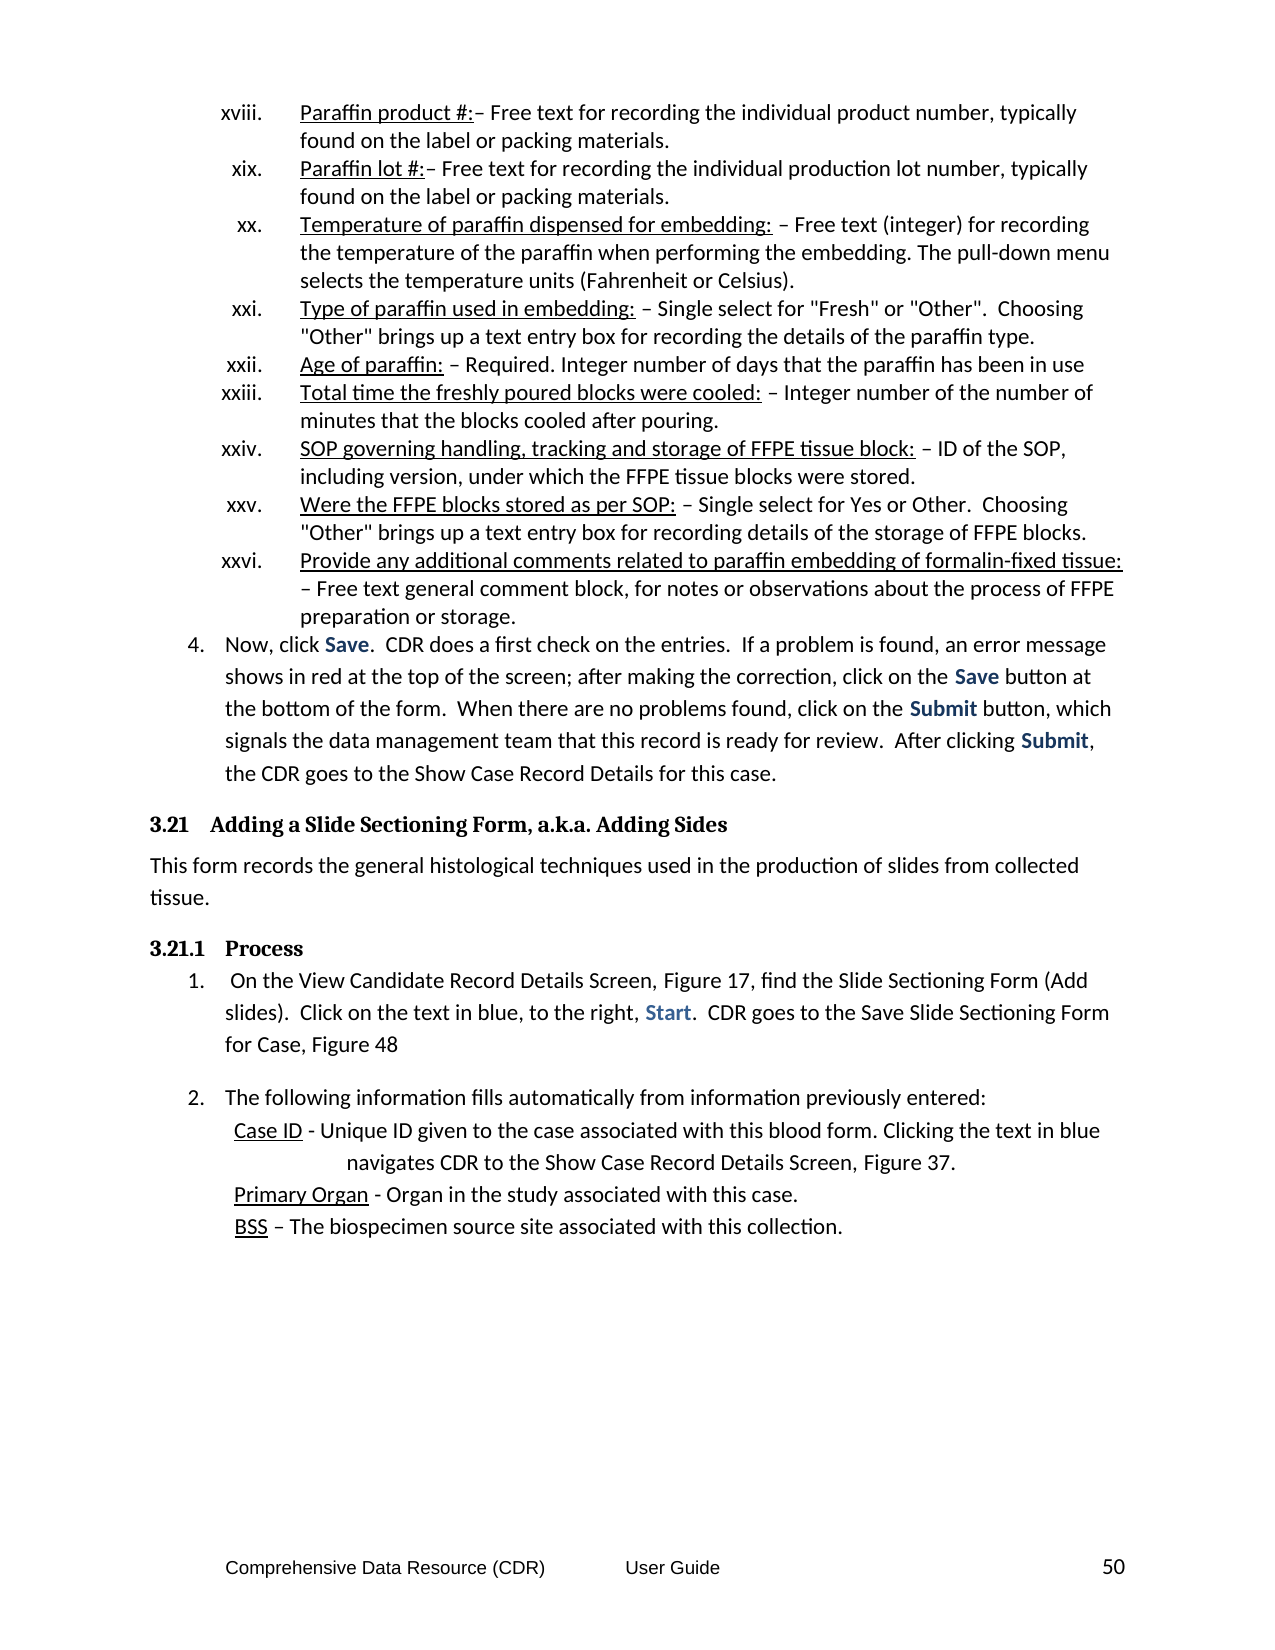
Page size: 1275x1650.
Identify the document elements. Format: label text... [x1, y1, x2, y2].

list SOP governing handling, tracking and storage of FFPE tissue block: – ID of the SOP, including version, under which the FFPE tissue blocks were stored. [262, 434, 1125, 490]
list On the View Candidate Record Details Screen, Figure 17, find the Slide Sectioning Form (Add slides). Click on the text in blue, to the right, Start. CDR goes to the Save Slide Sectioning Form for Case, Figure 48 [187, 966, 1125, 1058]
list Paraffin product #:– Free text for recording the individual product number, typically found on the label or packing materials. [262, 98, 1125, 154]
list Now, click Save. CDR does a first check on the entries. If a problem is found, an error message shows in red at the top of the screen; after making the correction, click on the Save button at the bottom of the form. When there are no problems found, click on the Submit button, which signals the data management team that this record is ready for review. After clicking Submit, the CDR goes to the Show Case Record Details for this case. [187, 630, 1125, 787]
subtitle Adding a Slide Sectioning Form, a.k.a. Adding Sides [150, 812, 1125, 838]
list Temperature of paraffin dispensed for embedding: – Free text (integer) for recording the temperature of the paraffin when performing the embedding. The pull-down menu selects the temperature units (Fahrenheit or Celsius). [262, 210, 1125, 294]
list Age of paraffin: – Required. Integer number of days that the paraffin has been in use [262, 350, 1125, 378]
text This form records the general histological techniques used in the production of slides from collected tissue. [150, 851, 1125, 911]
list Were the FFPE blocks stored as per SOP: – Single select for Yes or Other. Choosing "Other" brings up a text entry box for recording details of the storage of FFPE blocks. [262, 490, 1125, 546]
list Paraffin lot #:– Free text for recording the individual production lot number, typically found on the label or packing materials. [262, 154, 1125, 210]
text BSS – The biospecimen source site associated with this collection. [234, 1212, 1125, 1240]
subtitle Process [150, 936, 1125, 962]
list Total time the freshly poured blocks were cooled: – Integer number of the number of minutes that the blocks cooled after pouring. [262, 378, 1125, 434]
list Provide any additional comments related to paraffin embedding of formalin-fixed tissue: – Free text general comment block, for notes or observations about the process of FFPE preparation or storage. [262, 546, 1125, 630]
list Type of paraffin used in embedding: – Single select for "Fresh" or "Other". Choosing "Other" brings up a text entry box for recording the details of the paraffin type. [262, 294, 1125, 350]
text Case ID - Unique ID given to the case associated with this blood form. Clicking the text in blue navigates CDR to the Show Case Record Details Screen, Figure 37. [234, 1116, 1125, 1176]
text Primary Organ - Organ in the study associated with this case. [234, 1180, 1125, 1208]
list The following information fills automatically from information previously entered: [187, 1083, 1125, 1112]
